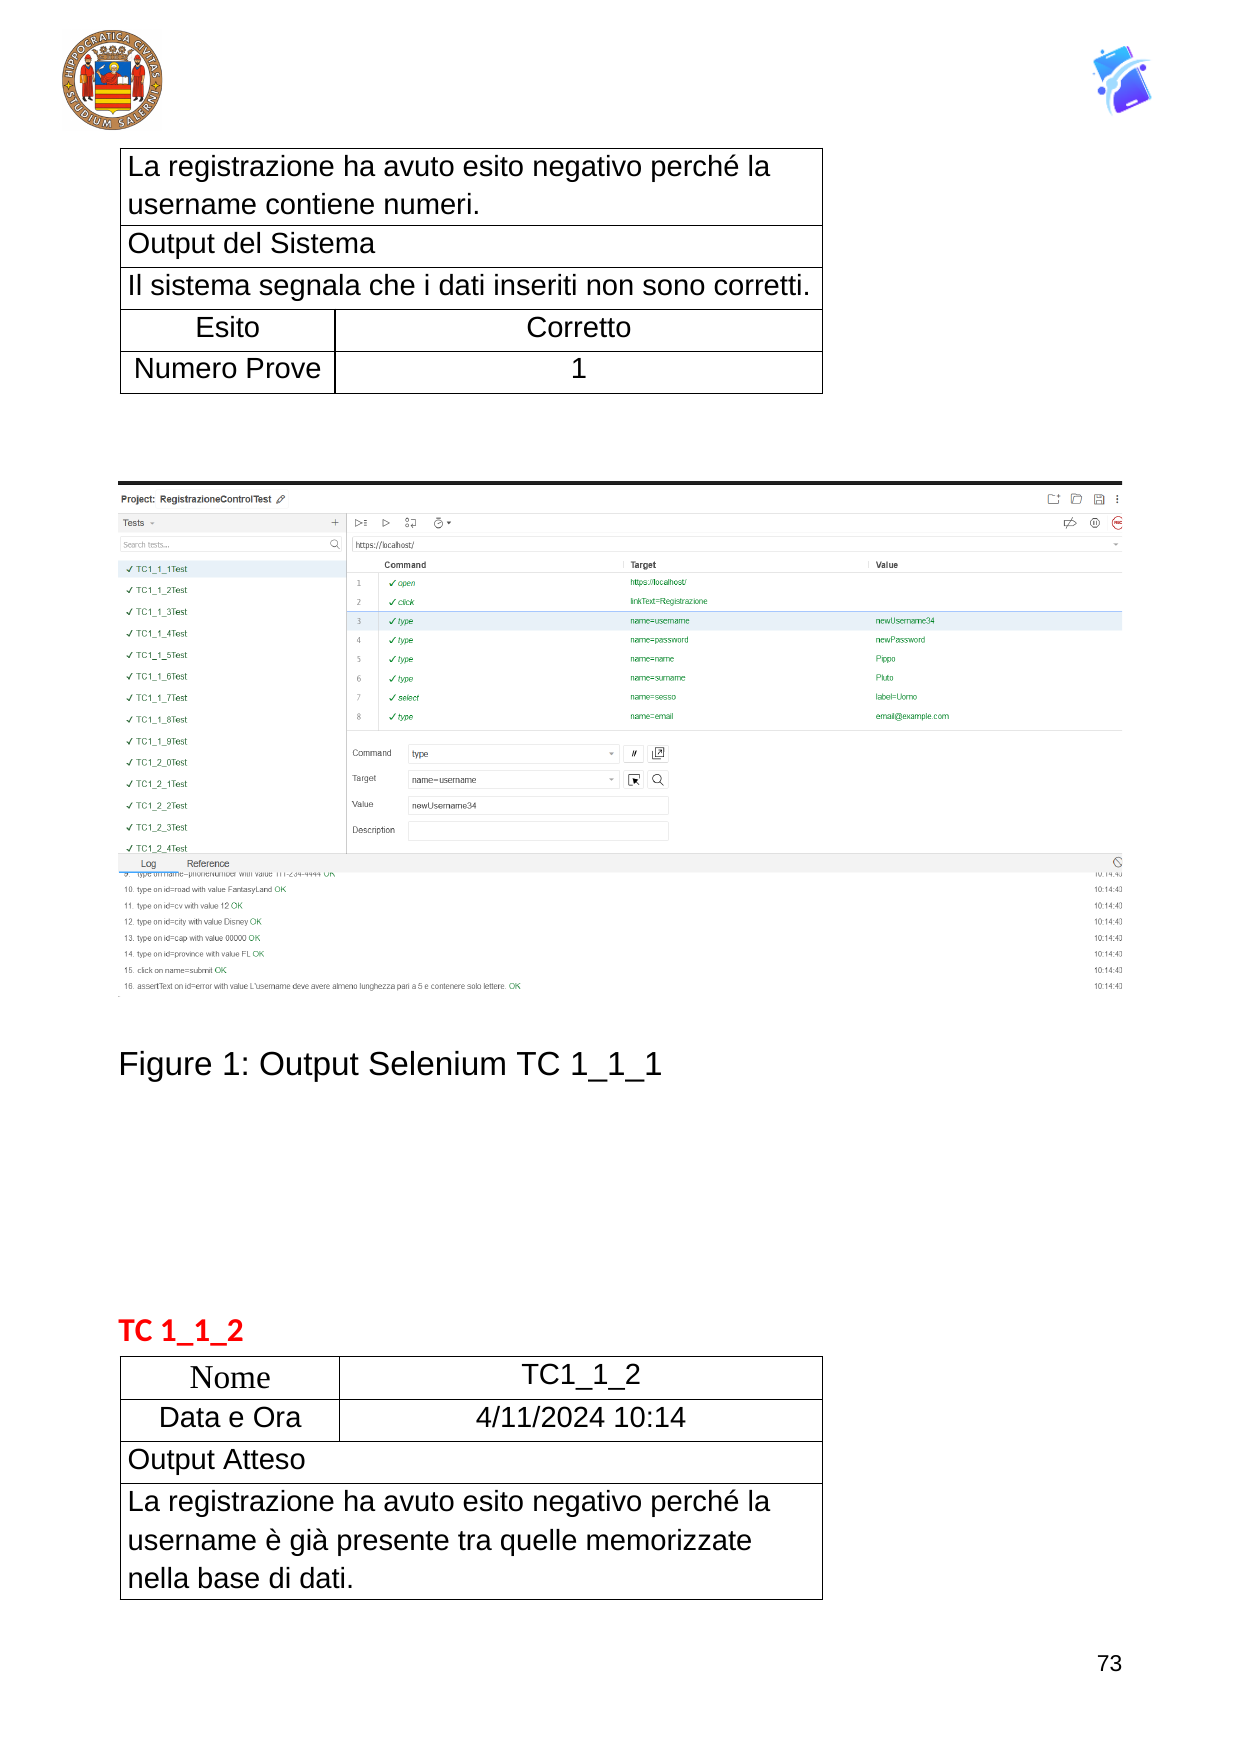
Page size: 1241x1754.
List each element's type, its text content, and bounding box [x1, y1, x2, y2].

table_cell Data e Ora [121, 1400, 339, 1441]
picture [61, 29, 163, 131]
table_cell Corretto [336, 310, 822, 351]
table_cell 1 [336, 352, 822, 392]
table_cell Output Atteso [121, 1442, 822, 1483]
text TC 1_1_2 [118, 1309, 1122, 1350]
table_cell La registrazione ha avuto esito negativo perché la username è già presente tra quelle memorizzate nella base di dati. [121, 1484, 822, 1599]
table_cell La registrazione ha avuto esito negativo perché la username contiene numeri. [121, 149, 822, 224]
table_header TC1_1_2 [340, 1357, 822, 1399]
text Figure 1: Output Selenium TC 1_1_1 [118, 1044, 1122, 1083]
table_cell Il sistema segnala che i dati inseriti non sono corretti. [121, 268, 822, 308]
table_cell 4/11/2024 10:14 [340, 1400, 822, 1441]
table_cell Output del Sistema [121, 226, 822, 267]
table_header Nome [121, 1357, 339, 1399]
picture [118, 481, 1123, 997]
table_cell Numero Prove [121, 352, 334, 392]
table_cell Esito [121, 310, 334, 351]
picture [1066, 25, 1178, 147]
